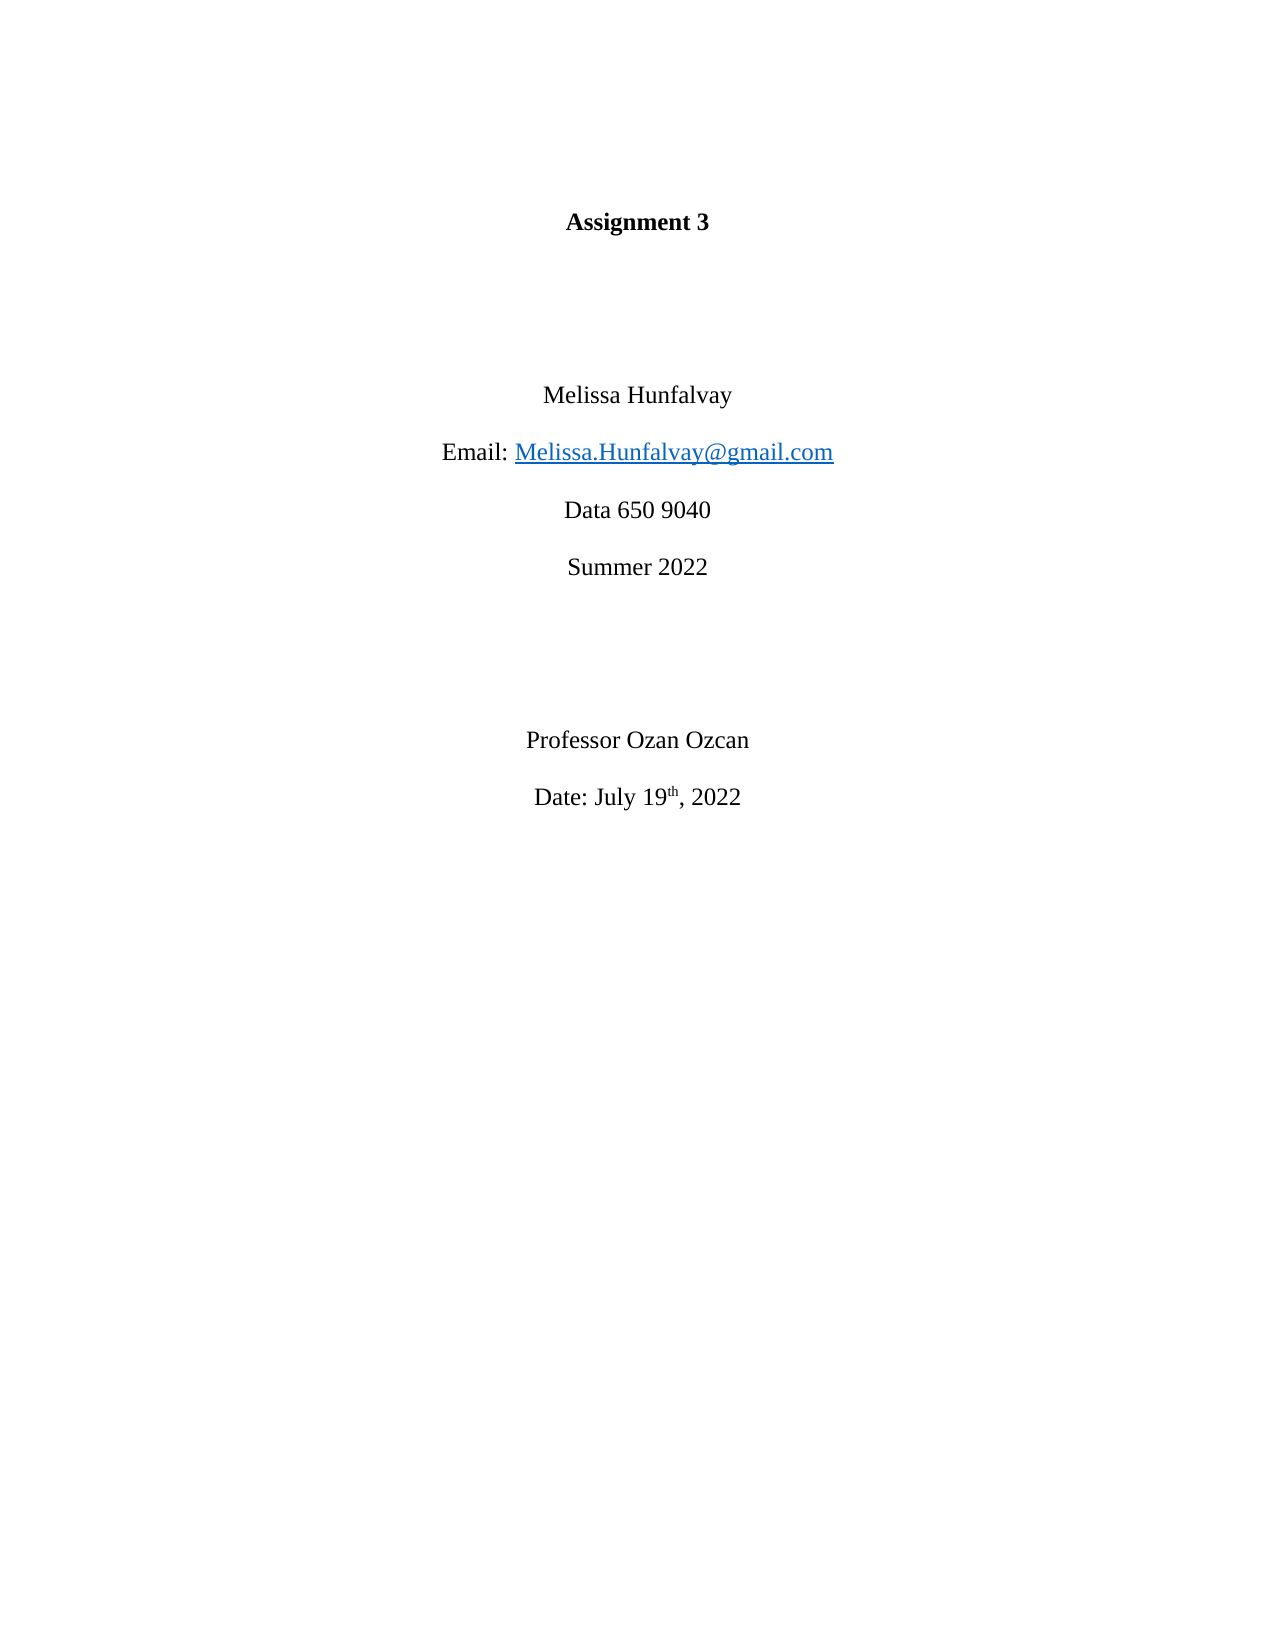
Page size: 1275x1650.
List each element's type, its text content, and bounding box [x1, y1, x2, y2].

text Data 650 9040 [150, 495, 1125, 524]
text Professor Ozan Ozcan [150, 725, 1125, 754]
text Email: Melissa.Hunfalvay@gmail.com [150, 437, 1125, 466]
text Assignment 3 [150, 207, 1125, 236]
text Melissa Hunfalvay [150, 380, 1125, 409]
text Date: July 19th, 2022 [150, 782, 1125, 811]
text Summer 2022 [150, 552, 1125, 581]
